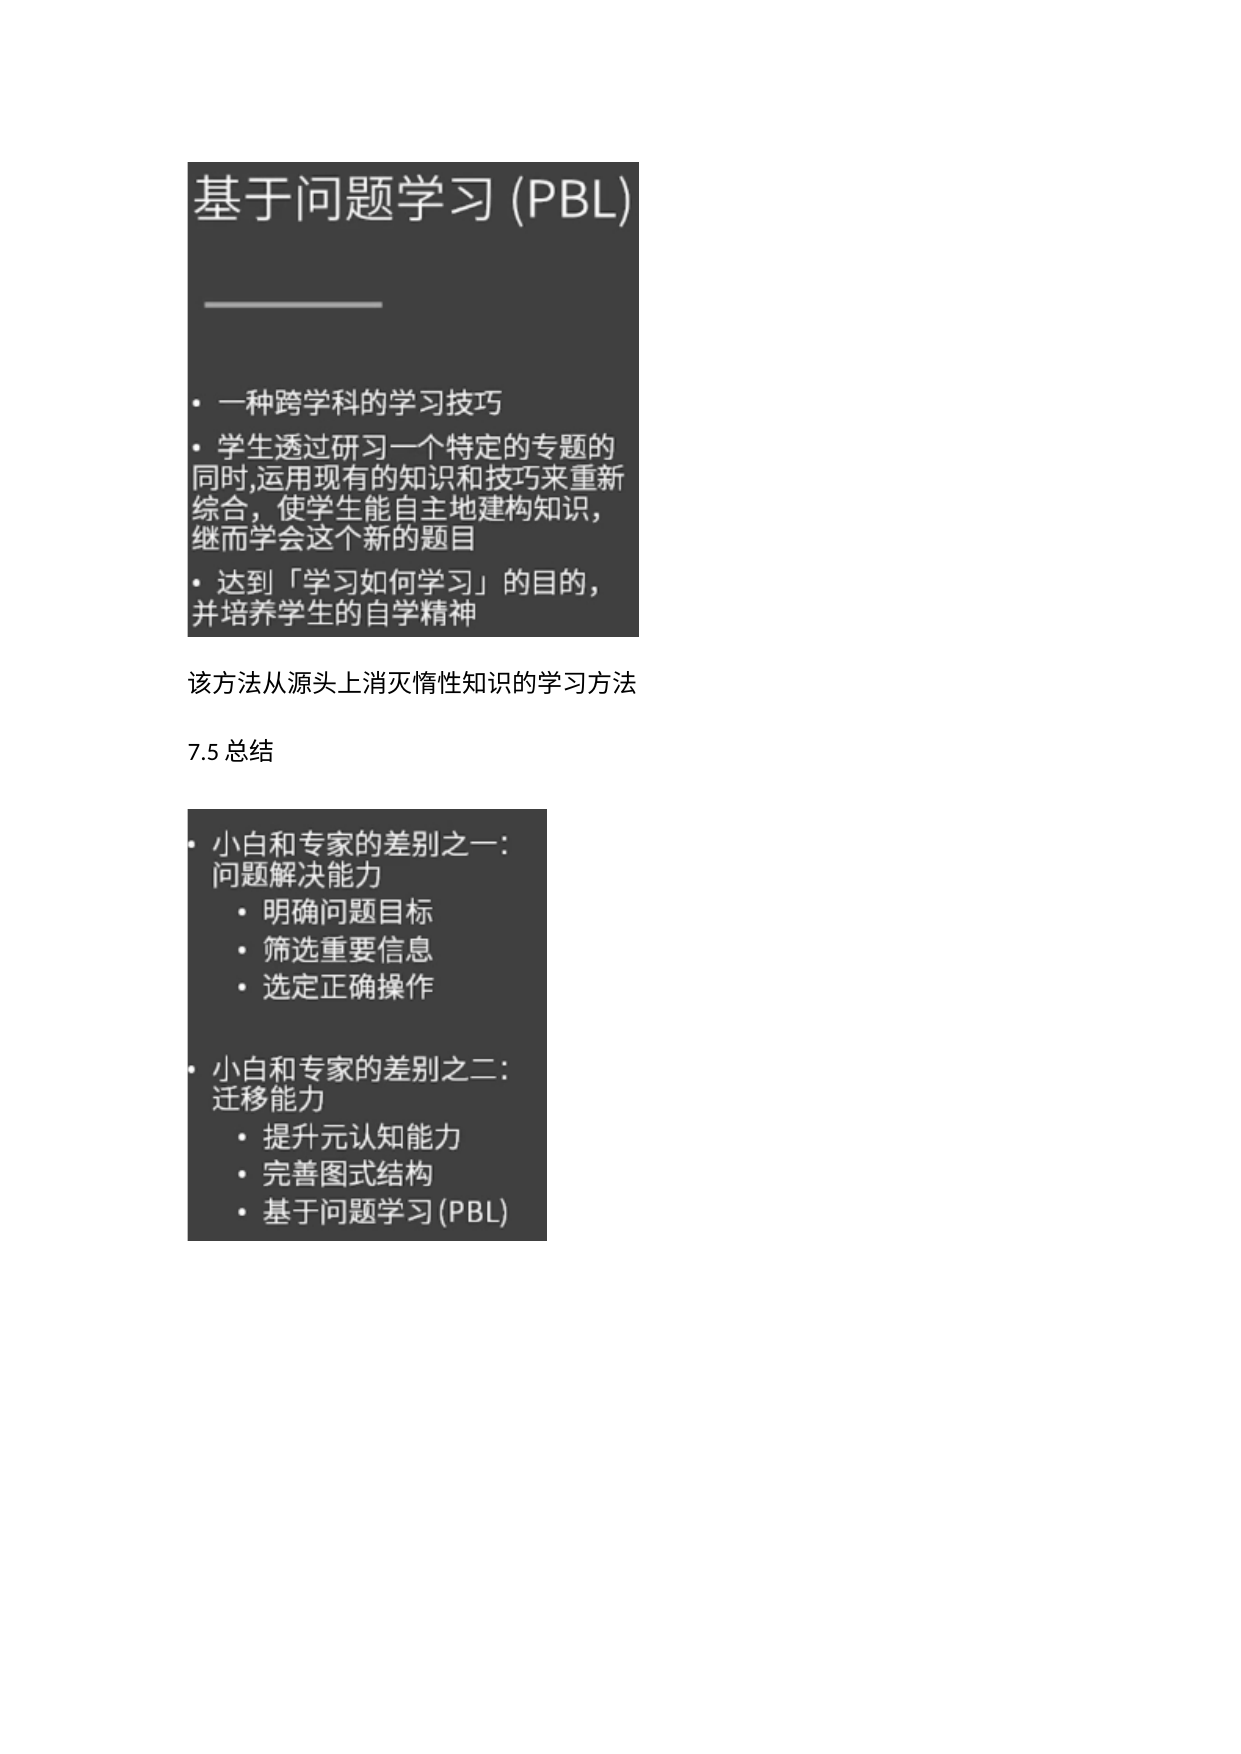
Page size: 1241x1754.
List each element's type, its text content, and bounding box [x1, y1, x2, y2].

picture [187, 809, 547, 1241]
subtitle 7.5总结 [187, 717, 1053, 782]
text 该方法从源头上消灭惰性知识的学习方法 [187, 649, 1053, 714]
picture [187, 162, 639, 637]
